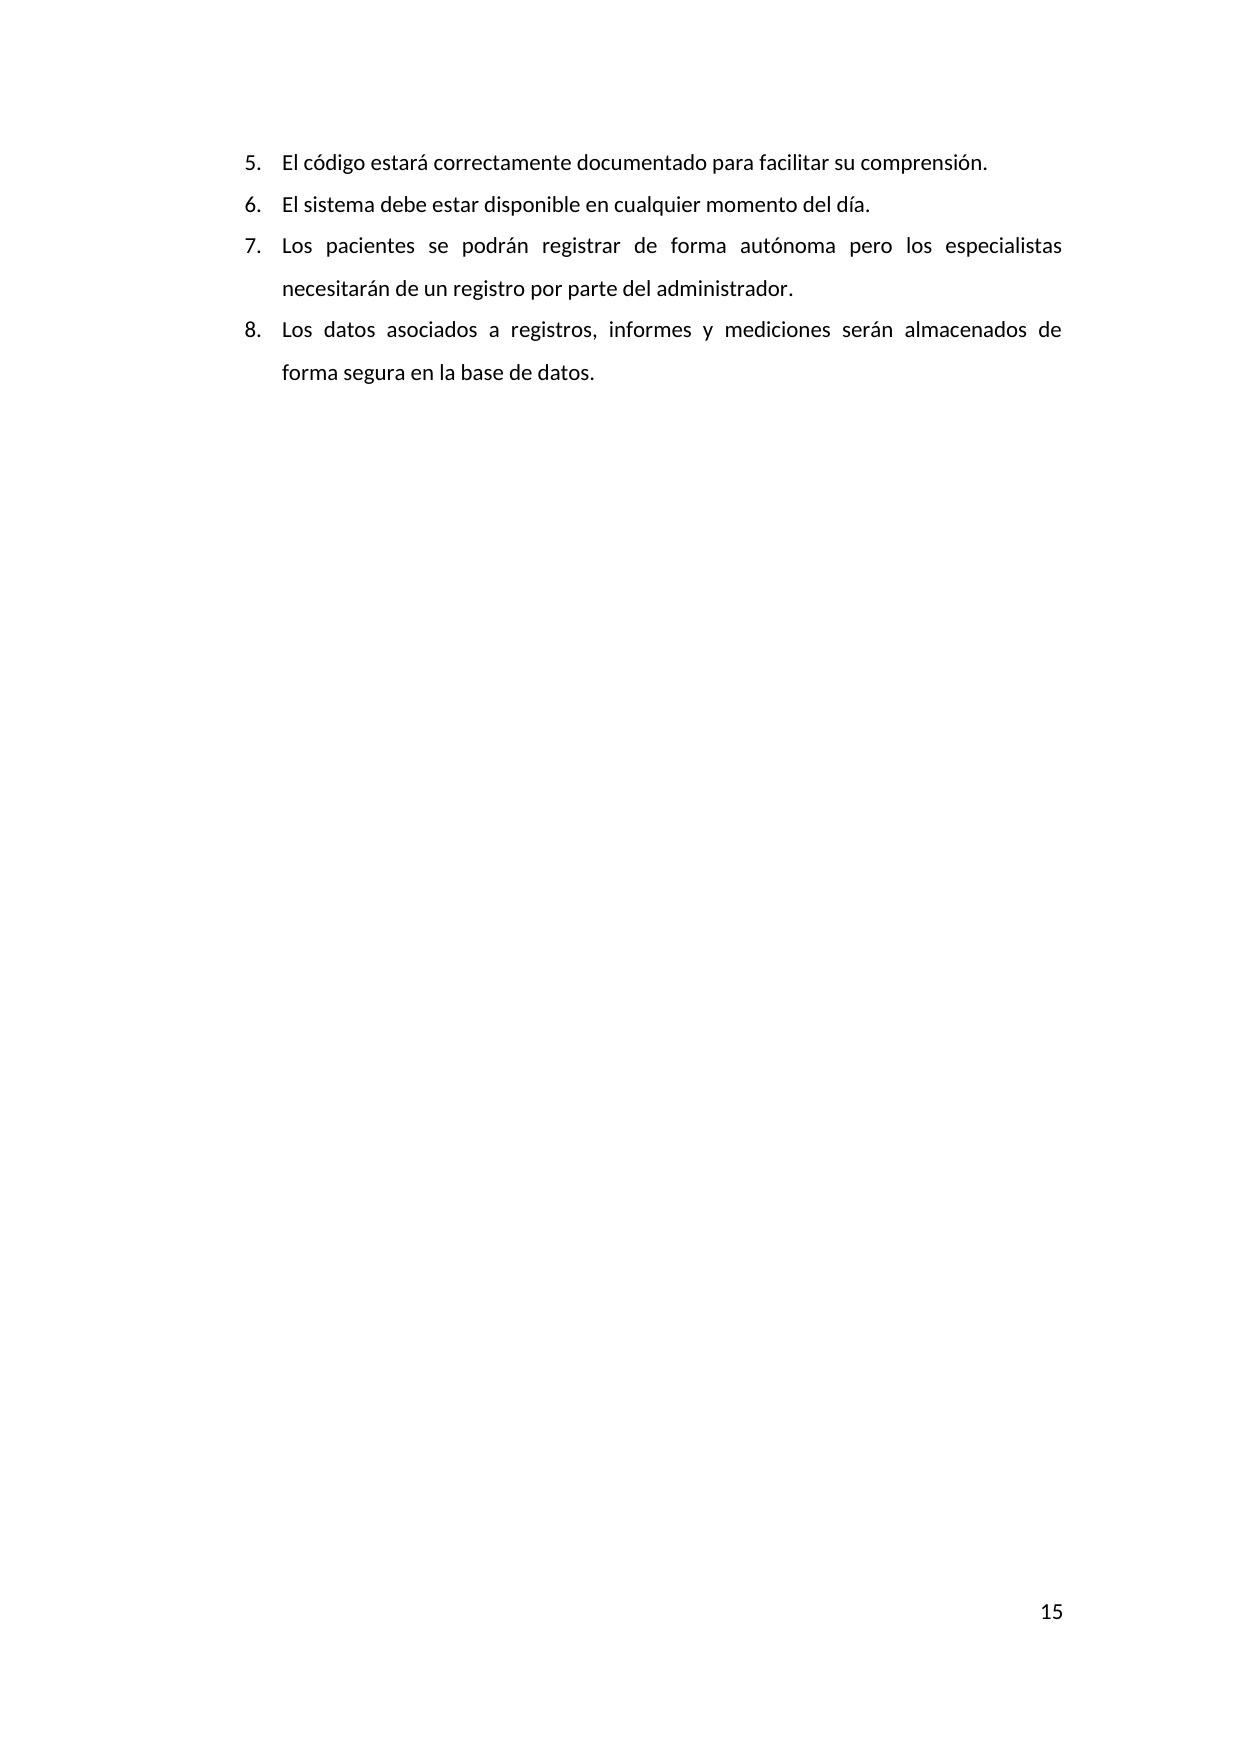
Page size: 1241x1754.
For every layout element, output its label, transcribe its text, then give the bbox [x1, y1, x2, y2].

list El sistema debe estar disponible en cualquier momento del día. [244, 190, 1063, 218]
list El código estará correctamente documentado para facilitar su comprensión. [244, 148, 1063, 176]
list Los datos asociados a registros, informes y mediciones serán almacenados de forma segura en la base de datos. [244, 316, 1063, 386]
list Los pacientes se podrán registrar de forma autónoma pero los especialistas necesitarán de un registro por parte del administrador. [244, 232, 1063, 302]
